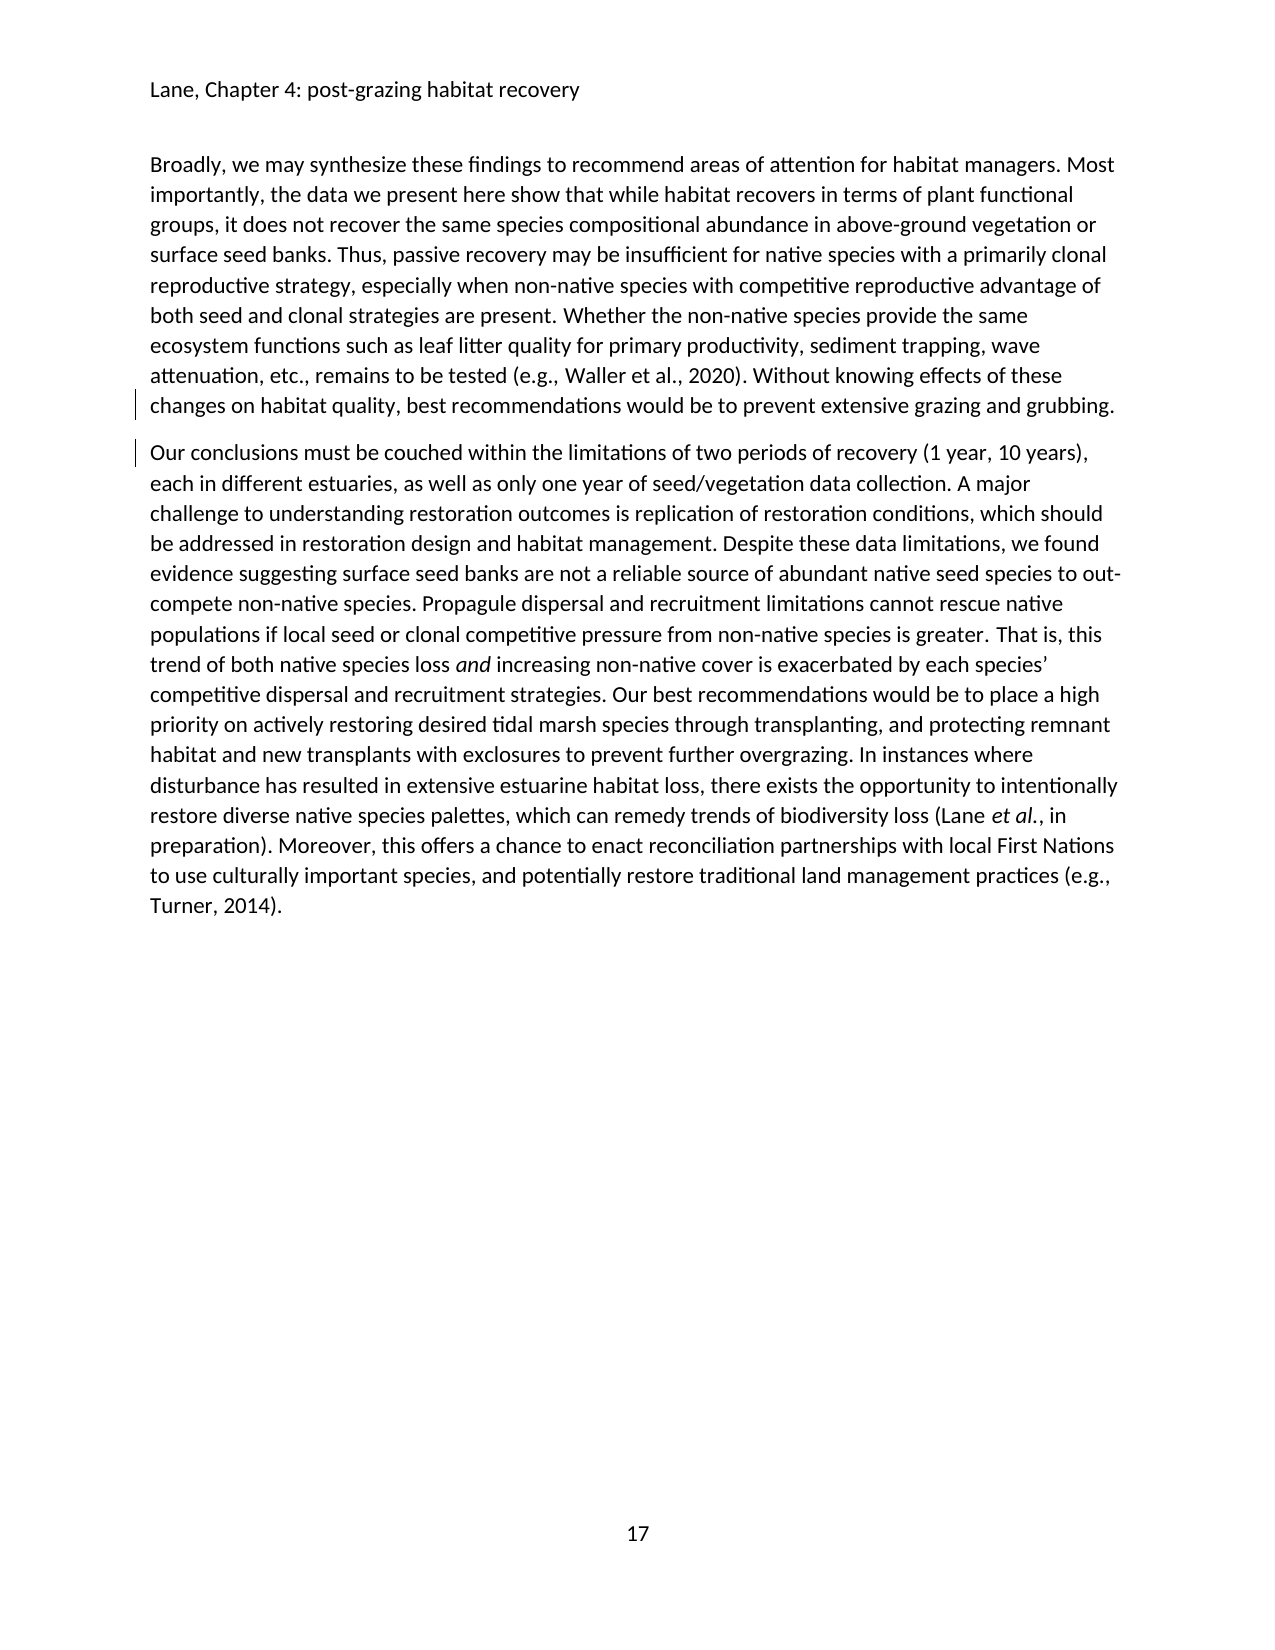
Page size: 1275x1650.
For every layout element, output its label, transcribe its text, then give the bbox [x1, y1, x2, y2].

text Broadly, we may synthesize these findings to recommend areas of attention for habitat managers. Most importantly, the data we present here show that while habitat recovers in terms of plant functional groups, it does not recover the same species compositional abundance in above-ground vegetation or surface seed banks. Thus, passive recovery may be insufficient for native species with a primarily clonal reproductive strategy, especially when non-native species with competitive reproductive advantage of both seed and clonal strategies are present. Whether the non-native species provide the same ecosystem functions such as leaf litter quality for primary productivity, sediment trapping, wave attenuation, etc., remains to be tested (e.g., Waller et al., 2020). Without knowing effects of these changes on habitat quality, best recommendations would be to prevent extensive grazing and grubbing. [150, 150, 1125, 420]
text Our conclusions must be couched within the limitations of two periods of recovery (1 year, 10 years), each in different estuaries, as well as only one year of seed/vegetation data collection. A major challenge to understanding restoration outcomes is replication of restoration conditions, which should be addressed in restoration design and habitat management. Despite these data limitations, we found evidence suggesting surface seed banks are not a reliable source of abundant native seed species to out-compete non-native species. Propagule dispersal and recruitment limitations cannot rescue native populations if local seed or clonal competitive pressure from non-native species is greater. That is, this trend of both native species loss and increasing non-native cover is exacerbated by each species’ competitive dispersal and recruitment strategies. Our best recommendations would be to place a high priority on actively restoring desired tidal marsh species through transplanting, and protecting remnant habitat and new transplants with exclosures to prevent further overgrazing. In instances where disturbance has resulted in extensive estuarine habitat loss, there exists the opportunity to intentionally restore diverse native species palettes, which can remedy trends of biodiversity loss (Lane et al., in preparation). Moreover, this offers a chance to enact reconciliation partnerships with local First Nations to use culturally important species, and potentially restore traditional land management practices (e.g., Turner, 2014). [150, 438, 1125, 920]
